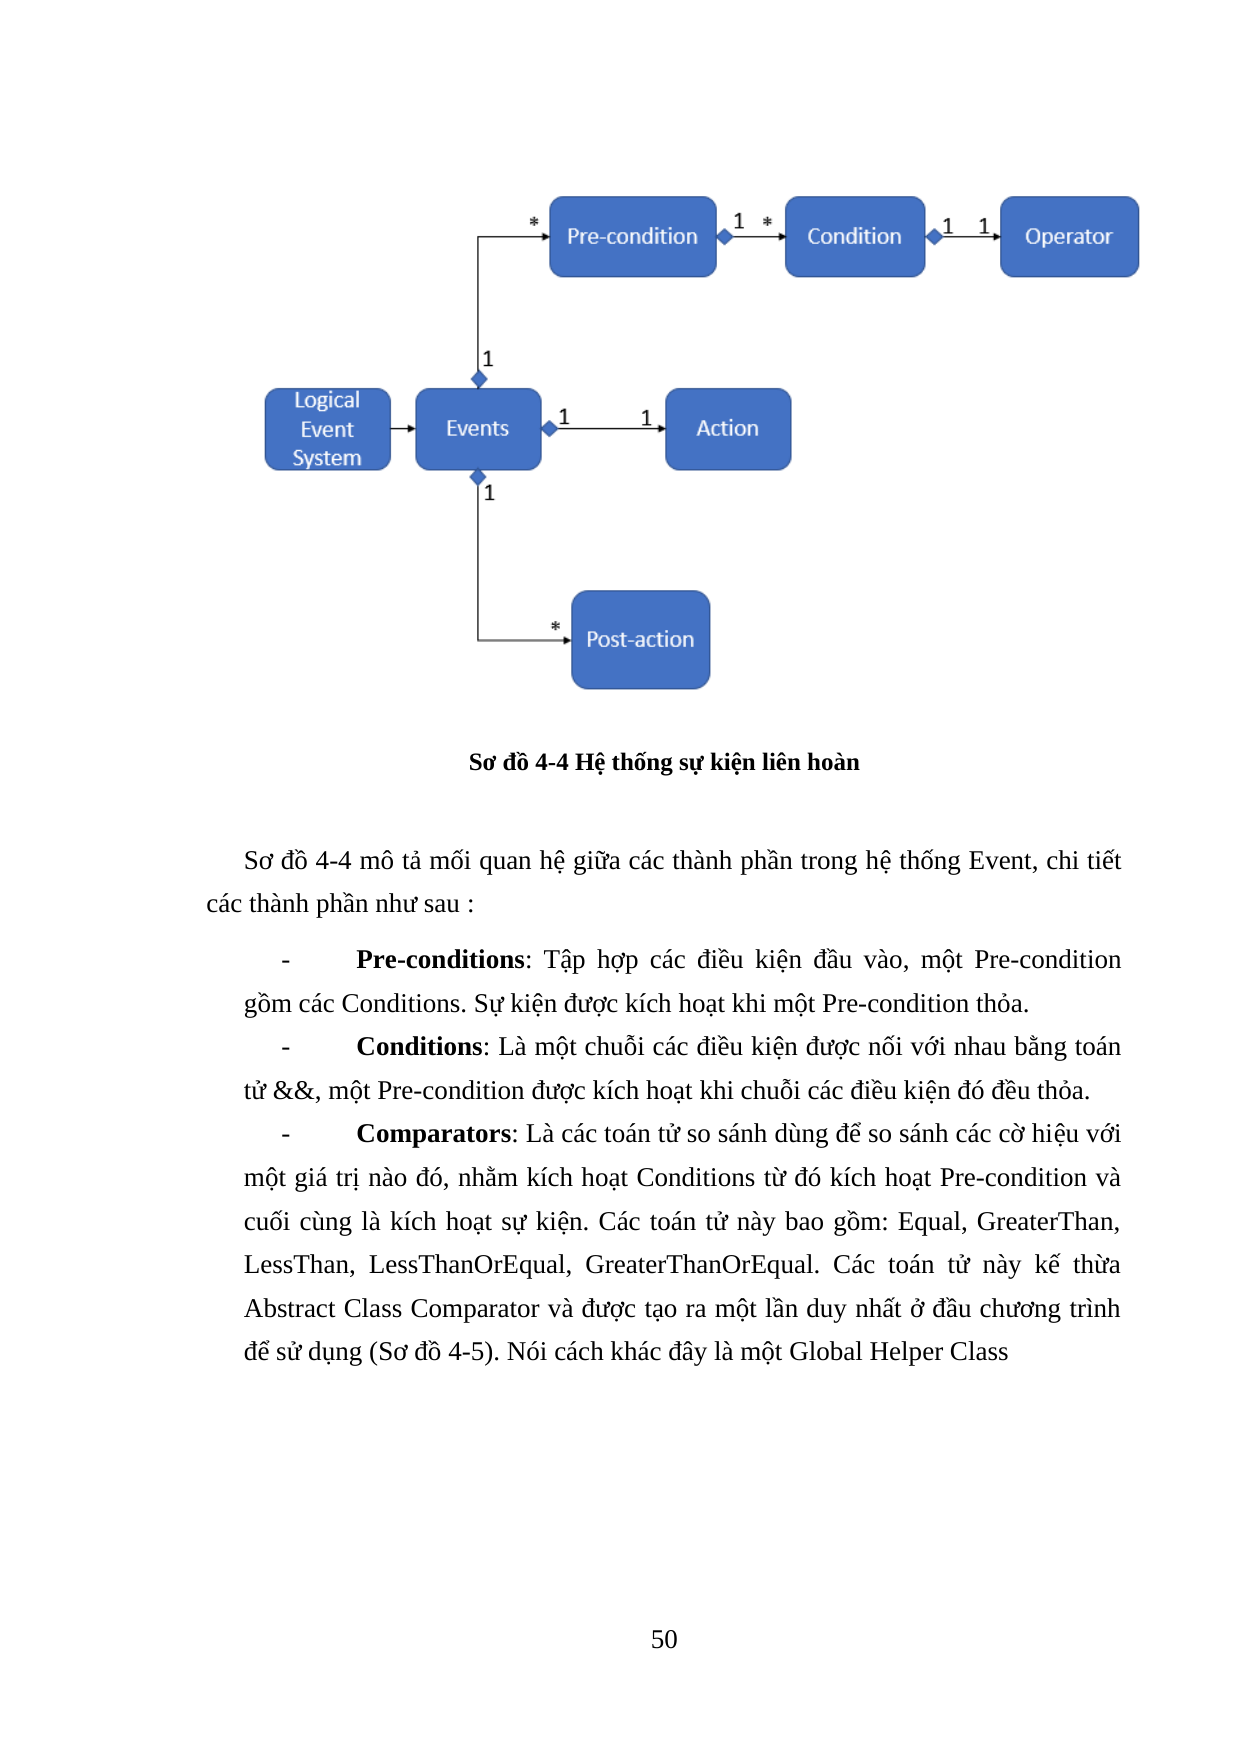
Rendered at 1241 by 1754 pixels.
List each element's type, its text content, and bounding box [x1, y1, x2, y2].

picture [243, 177, 1160, 723]
text Conditions: Là một chuỗi các điều kiện được nối với nhau bằng toán tử &&, một Pre-condition được kích hoạt khi chuỗi các điều kiện đó đều thỏa. [244, 1030, 1122, 1105]
text Pre-conditions: Tập hợp các điều kiện đầu vào, một Pre-condition gồm các Conditions. Sự kiện được kích hoạt khi một Pre-condition thỏa. [244, 943, 1122, 1018]
